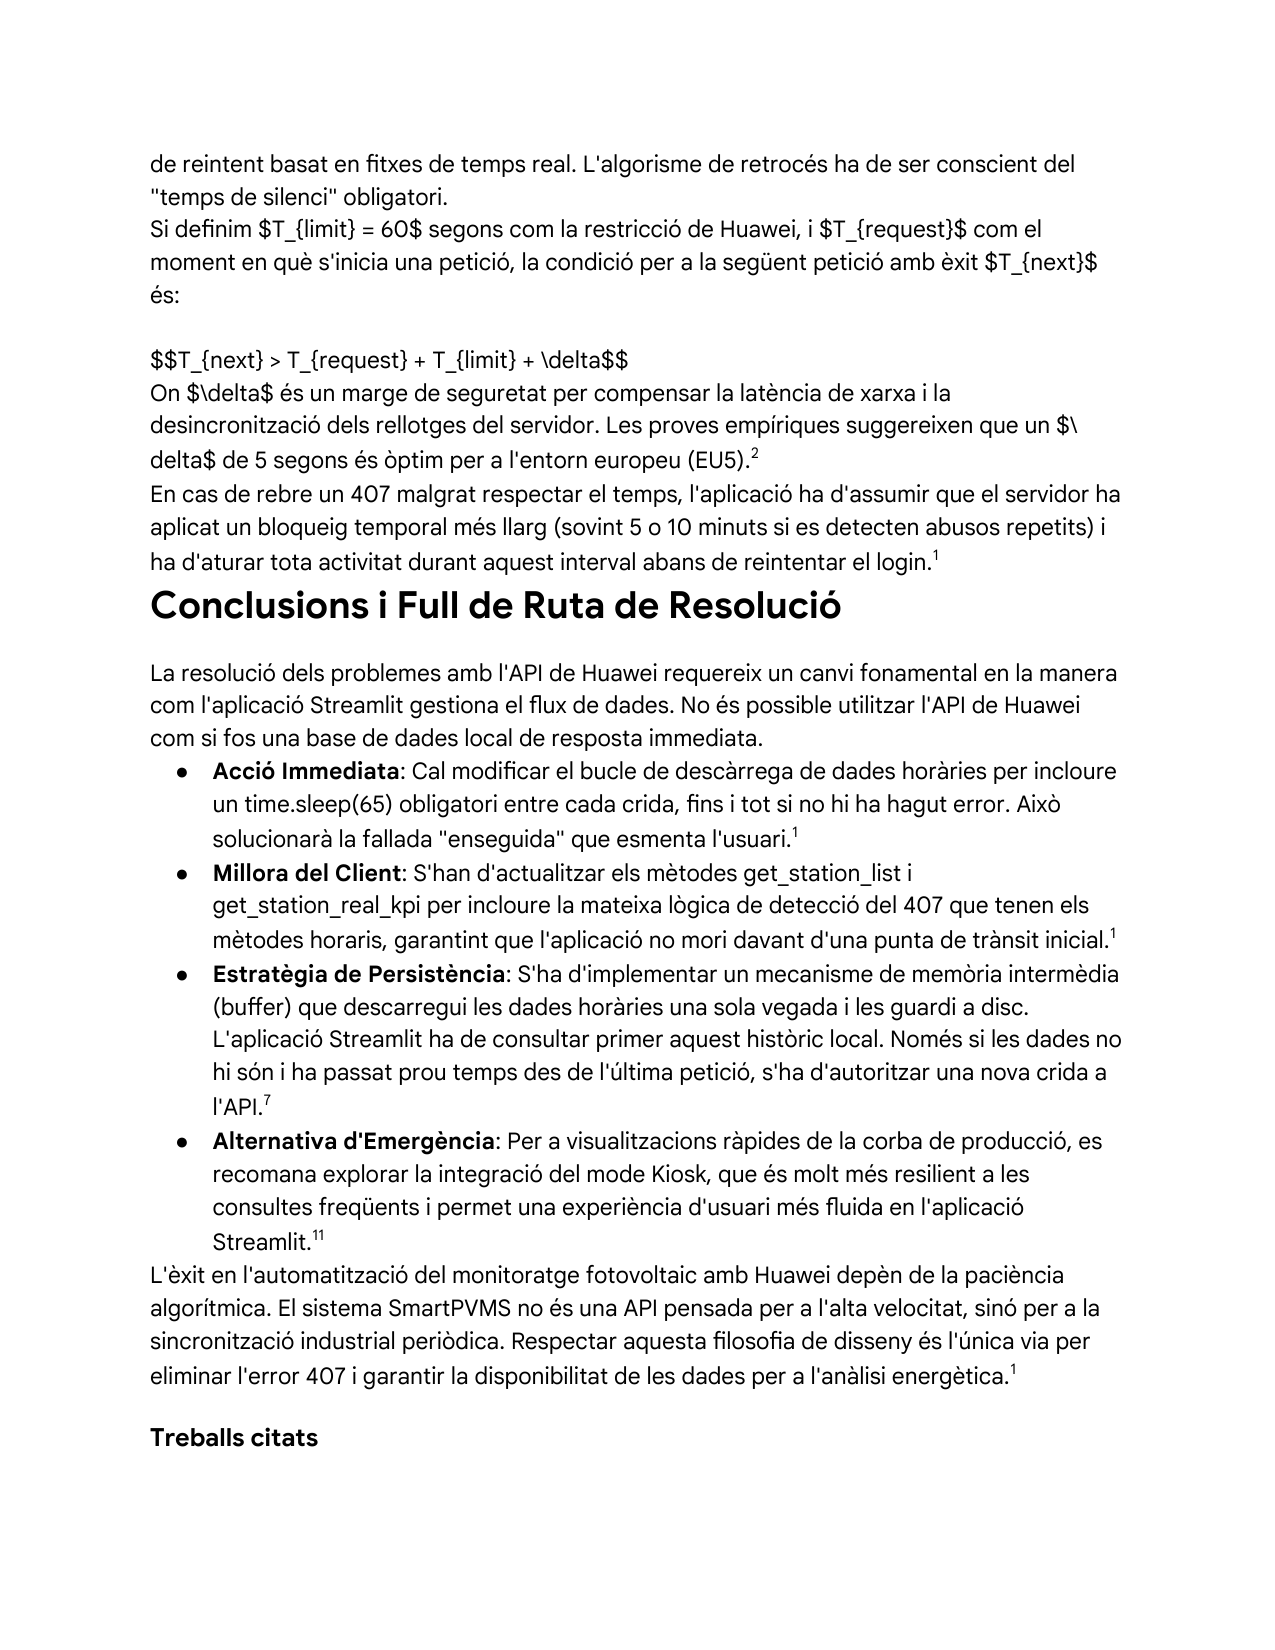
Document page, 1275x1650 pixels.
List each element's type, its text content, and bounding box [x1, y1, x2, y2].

text Si definim $T_{limit} = 60$ segons com la restricció de Huawei, i $T_{request}$ com el moment en què s'inicia una petició, la condició per a la següent petició amb èxit $T_{next}$ és: [150, 215, 1125, 309]
text On $\delta$ és un marge de seguretat per compensar la latència de xarxa i la desincronització dels rellotges del servidor. Les proves empíriques suggereixen que un $\delta$ de 5 segons és òptim per a l'entorn europeu (EU5).2 [150, 379, 1125, 476]
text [150, 150, 1125, 211]
subtitle Conclusions i Full de Ruta de Resolució [150, 582, 1125, 629]
text La resolució dels problemes amb l'API de Huawei requereix un canvi fonamental en la manera com l'aplicació Streamlit gestiona el flux de dades. No és possible utilitzar l'API de Huawei com si fos una base de dades local de resposta immediata. [150, 659, 1125, 753]
subtitle Treballs citats [150, 1422, 1125, 1454]
list Alternativa d'Emergència: Per a visualitzacions ràpides de la corba de producció, es recomana explorar la integració del mode Kiosk, que és molt més resilient a les consultes freqüents i permet una experiència d'usuari més fluida en l'aplicació Streamlit.11 [175, 1127, 1125, 1257]
text En cas de rebre un 407 malgrat respectar el temps, l'aplicació ha d'assumir que el servidor ha aplicat un bloqueig temporal més llarg (sovint 5 o 10 minuts si es detecten abusos repetits) i ha d'aturar tota activitat durant aquest interval abans de reintentar el login.1 [150, 481, 1125, 578]
list Millora del Client: S'han d'actualitzar els mètodes get_station_list i get_station_real_kpi per incloure la mateixa lògica de detecció del 407 que tenen els mètodes horaris, garantint que l'aplicació no mori davant d'una punta de trànsit inicial.1 [175, 859, 1125, 956]
list Estratègia de Persistència: S'ha d'implementar un mecanisme de memòria intermèdia (buffer) que descarregui les dades horàries una sola vegada i les guardi a disc. L'aplicació Streamlit ha de consultar primer aquest històric local. Només si les dades no hi són i ha passat prou temps des de l'última petició, s'ha d'autoritzar una nova crida a l'API.7 [175, 960, 1125, 1123]
text L'èxit en l'automatització del monitoratge fotovoltaic amb Huawei depèn de la paciència algorítmica. El sistema SmartPVMS no és una API pensada per a l'alta velocitat, sinó per a la sincronització industrial periòdica. Respectar aquesta filosofia de disseny és l'única via per eliminar l'error 407 i garantir la disponibilitat de les dades per a l'anàlisi energètica.1 [150, 1262, 1125, 1391]
text $$T_{next} > T_{request} + T_{limit} + \delta$$ [150, 346, 1125, 375]
list Acció Immediata: Cal modificar el bucle de descàrrega de dades horàries per incloure un time.sleep(65) obligatori entre cada crida, fins i tot si no hi ha hagut error. Això solucionarà la fallada "enseguida" que esmenta l'usuari.1 [175, 757, 1125, 854]
